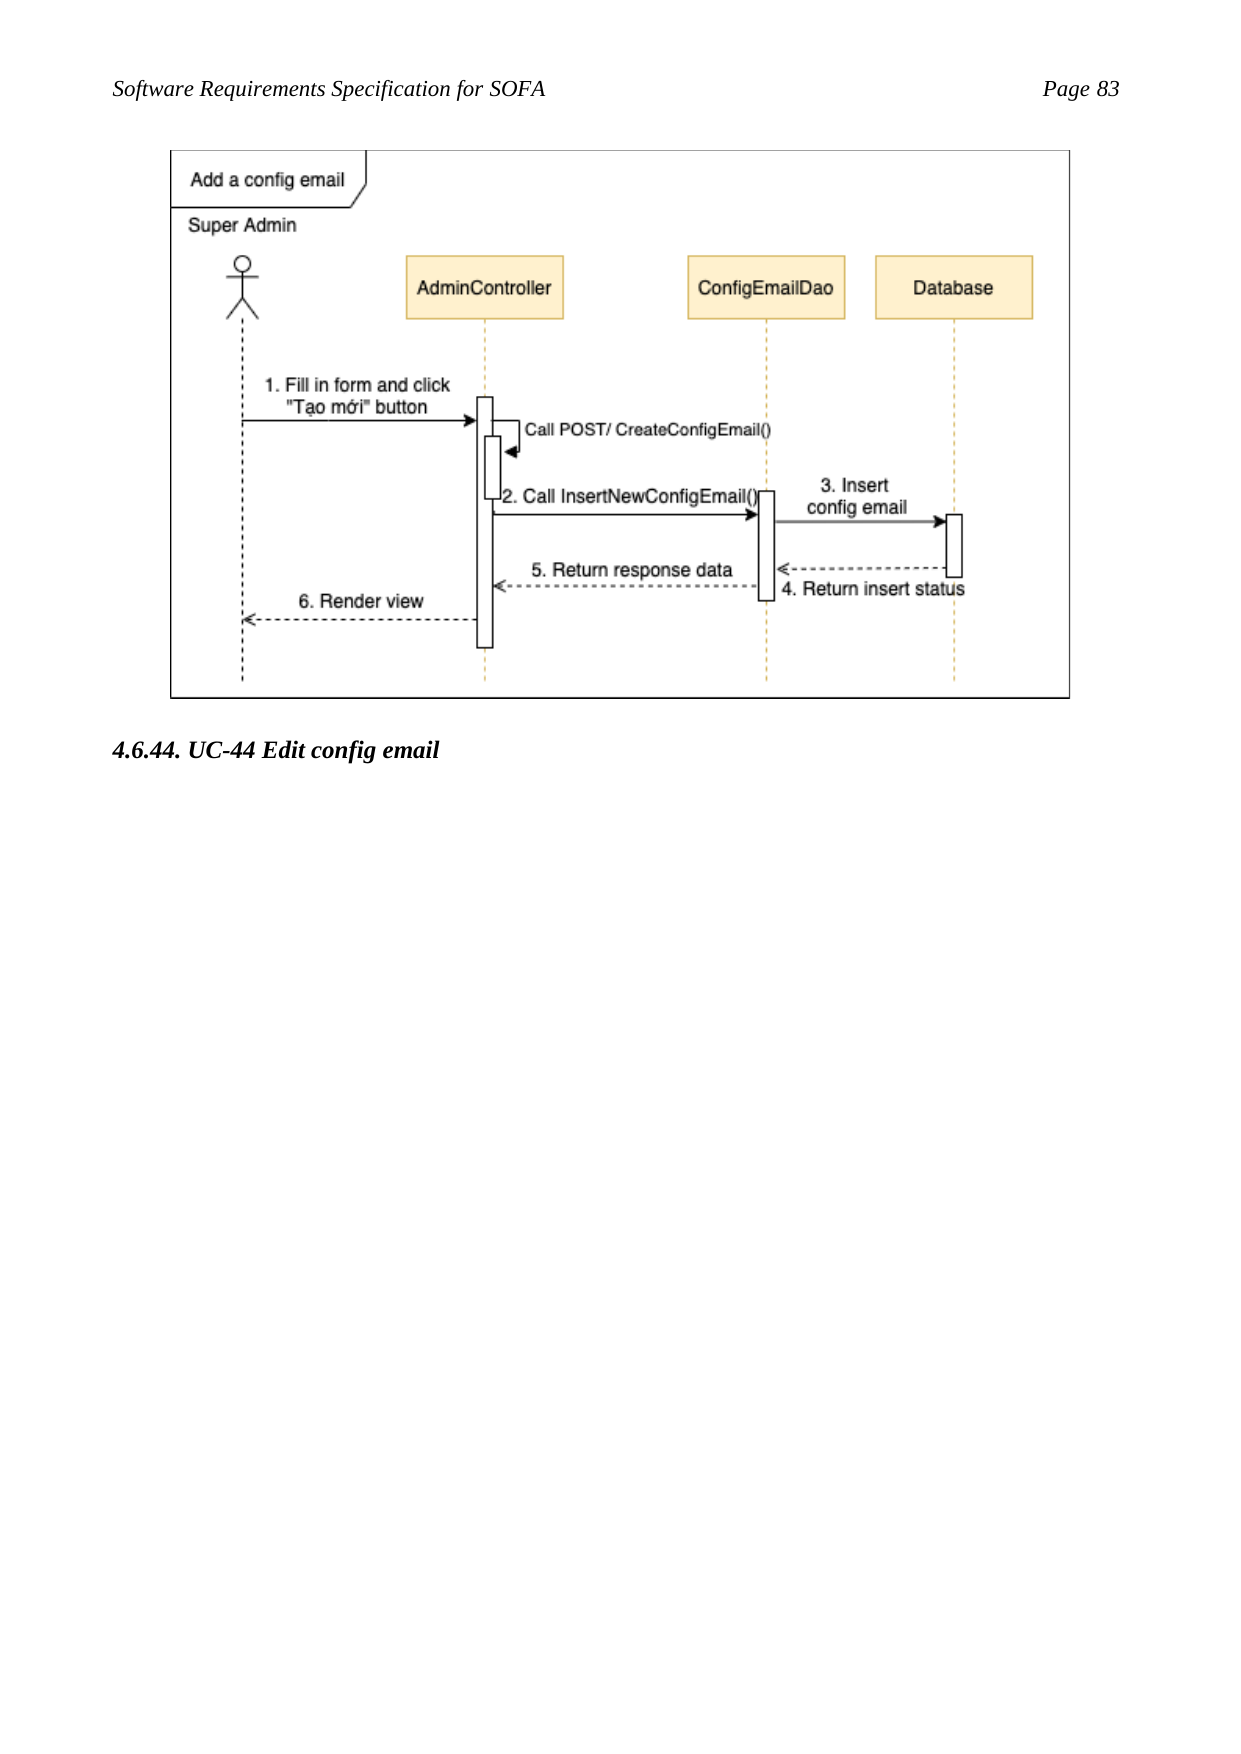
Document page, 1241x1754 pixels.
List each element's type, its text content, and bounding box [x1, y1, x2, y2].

text 4.6.44. UC-44 Edit config email [112, 735, 1128, 764]
picture [170, 150, 1071, 699]
